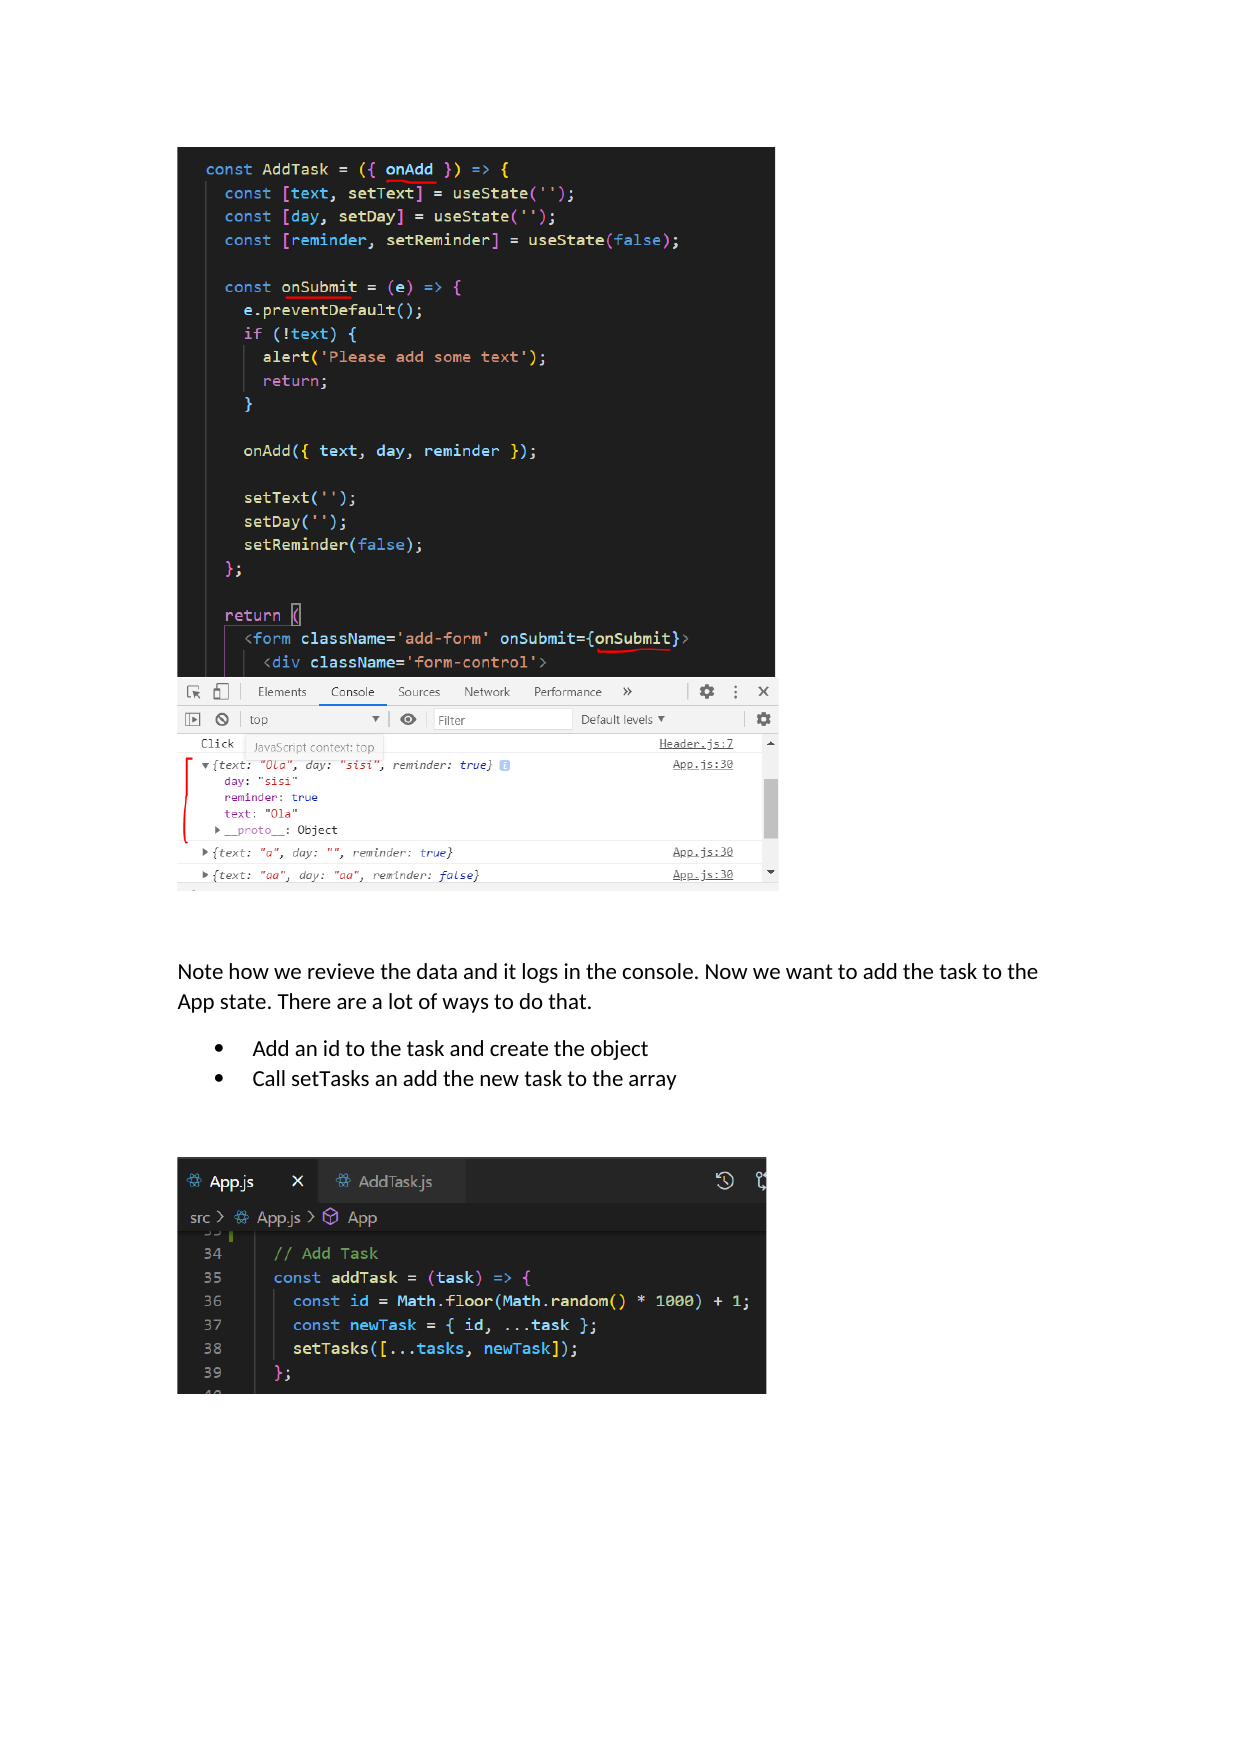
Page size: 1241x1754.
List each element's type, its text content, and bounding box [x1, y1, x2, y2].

list Add an id to the task and create the object [215, 1034, 1063, 1062]
text Note how we revieve the data and it logs in the console. Now we want to add the task to the App state. There are a lot of ways to do that. [177, 957, 1063, 1015]
picture [177, 147, 776, 677]
picture [177, 678, 779, 891]
list Call setTasks an add the new task to the array [215, 1064, 1063, 1092]
picture [177, 1157, 767, 1394]
